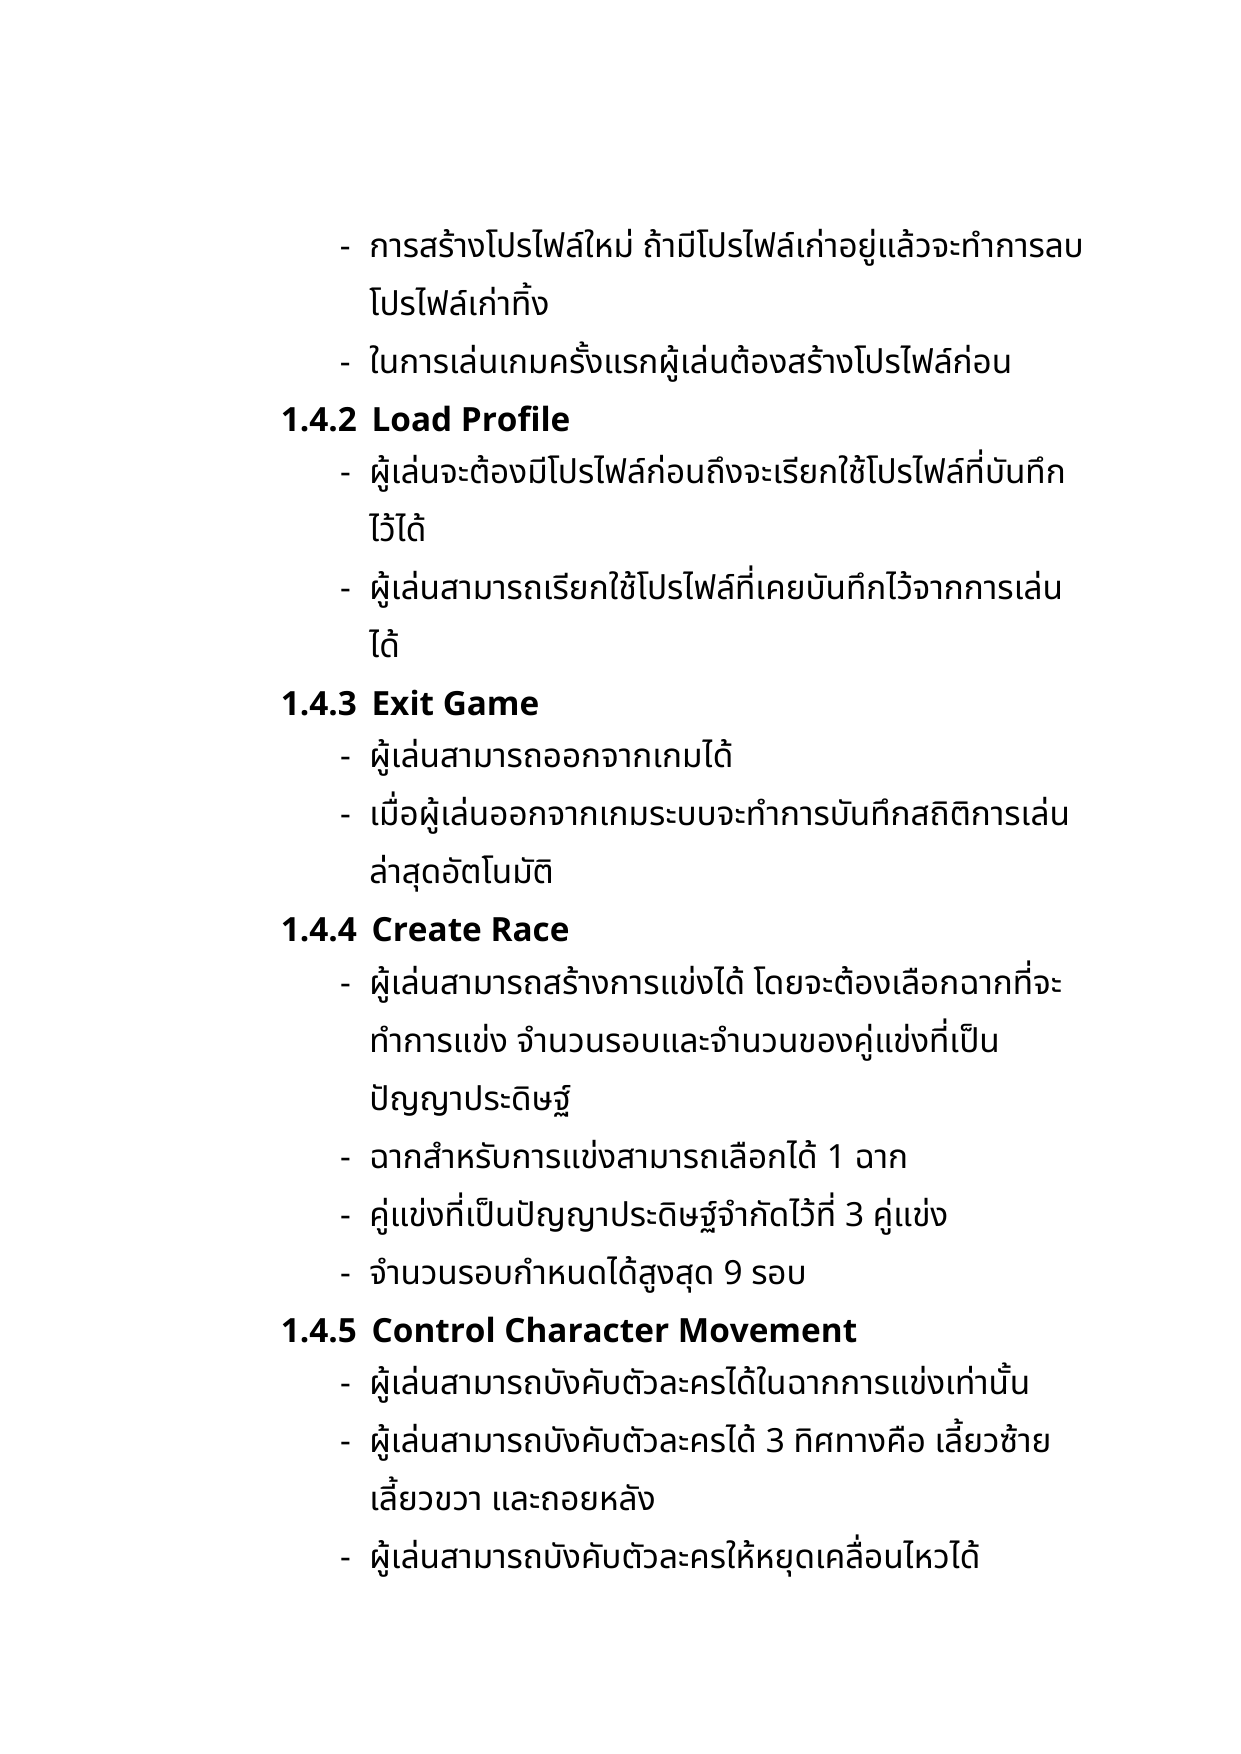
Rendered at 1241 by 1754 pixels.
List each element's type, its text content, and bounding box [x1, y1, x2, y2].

list ผู้เล่นสามารถเรียกใช้โปรไฟล์ที่เคยบันทึกไว้จากการเล่นได้ [340, 564, 1090, 672]
list คู่แข่งที่เป็นปัญญาประดิษฐ์จำกัดไว้ที่ 3 คู่แข่ง [340, 1191, 1090, 1241]
list ฉากสำหรับการแข่งสามารถเลือกได้ 1 ฉาก [340, 1132, 1090, 1183]
list Load Profile [281, 396, 1090, 441]
list ผู้เล่นสามารถบังคับตัวละครได้ในฉากการแข่งเท่านั้น [340, 1359, 1090, 1409]
list การสร้างโปรไฟล์ใหม่ ถ้ามีโปรไฟล์เก่าอยู่แล้วจะทำการลบโปรไฟล์เก่าทิ้ง [339, 221, 1090, 330]
list ผู้เล่นสามารถบังคับตัวละครให้หยุดเคลื่อนไหวได้ [340, 1533, 1090, 1584]
list ผู้เล่นสามารถออกจากเกมได้ [340, 732, 1090, 783]
list Create Race [281, 906, 1090, 952]
list ผู้เล่นสามารถสร้างการแข่งได้ โดยจะต้องเลือกฉากที่จะทำการแข่ง จำนวนรอบและจำนวนของคู่แข่งที่เป็นปัญญาประดิษฐ์ [340, 958, 1090, 1125]
list Exit Game [281, 680, 1090, 725]
list ในการเล่นเกมครั้งแรกผู้เล่นต้องสร้างโปรไฟล์ก่อน [339, 337, 1090, 388]
list ผู้เล่นจะต้องมีโปรไฟล์ก่อนถึงจะเรียกใช้โปรไฟล์ที่บันทึกไว้ได้ [340, 448, 1090, 556]
list จำนวนรอบกำหนดได้สูงสุด 9 รอบ [340, 1249, 1090, 1299]
list Control Character Movement [281, 1307, 1090, 1352]
list ผู้เล่นสามารถบังคับตัวละครได้ 3 ทิศทางคือ เลี้ยวซ้าย เลี้ยวขวา และถอยหลัง [340, 1417, 1090, 1526]
list เมื่อผู้เล่นออกจากเกมระบบจะทำการบันทึกสถิติการเล่นล่าสุดอัตโนมัติ [340, 790, 1090, 899]
